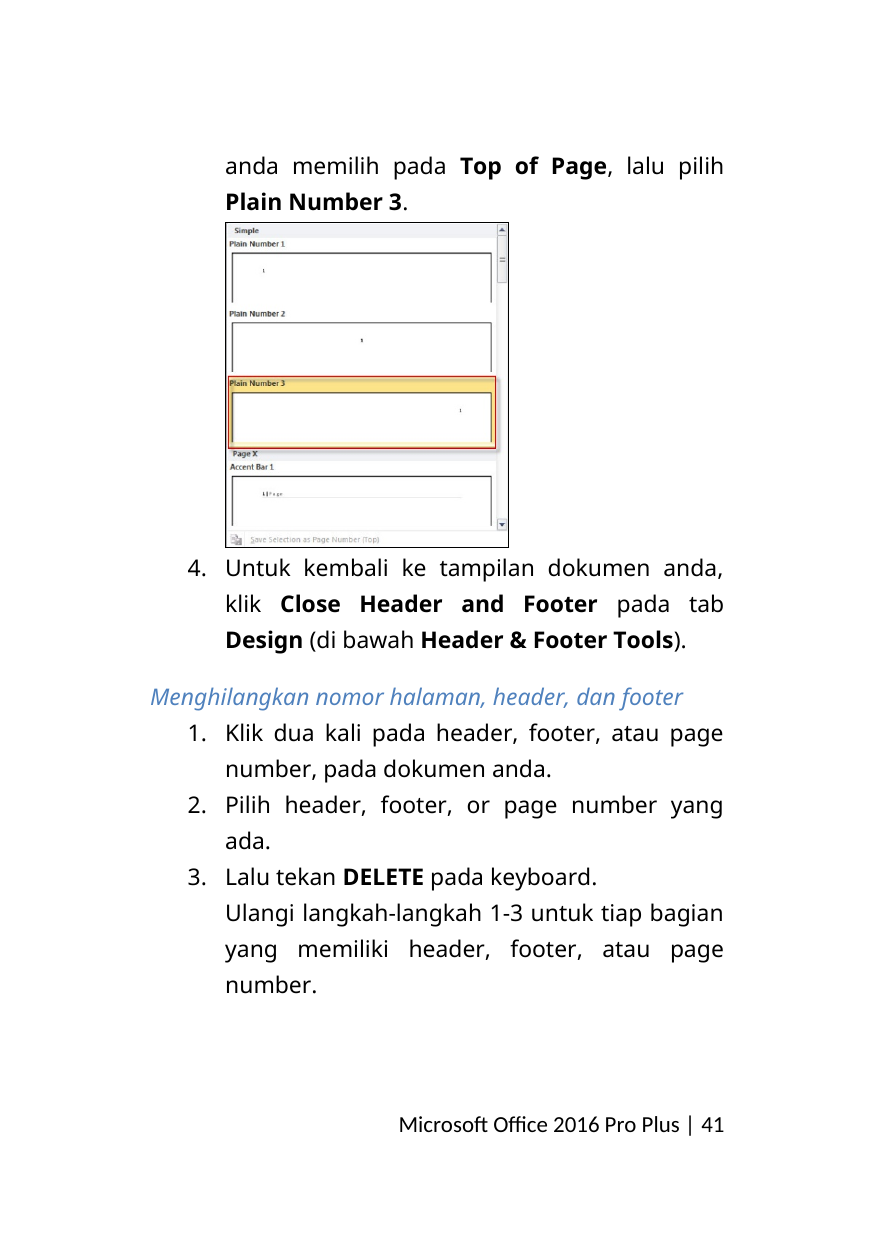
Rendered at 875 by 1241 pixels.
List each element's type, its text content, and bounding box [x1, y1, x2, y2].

text Ulangi langkah-langkah 1-3 untuk tiap bagian yang memiliki header, footer, atau page number. [225, 897, 724, 1000]
list Pilih header, footer, or page number yang ada. [187, 789, 724, 856]
list Untuk kembali ke tampilan dokumen anda, klik Close Header and Footer pada tab Design (di bawah Header & Footer Tools). [187, 552, 724, 656]
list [187, 150, 724, 217]
text Menghilangkan nomor halaman, header, dan footer [150, 681, 724, 712]
picture [226, 223, 508, 547]
list Lalu tekan DELETE pada keyboard. [187, 861, 724, 892]
list Klik dua kali pada header, footer, atau page number, pada dokumen anda. [187, 717, 724, 784]
